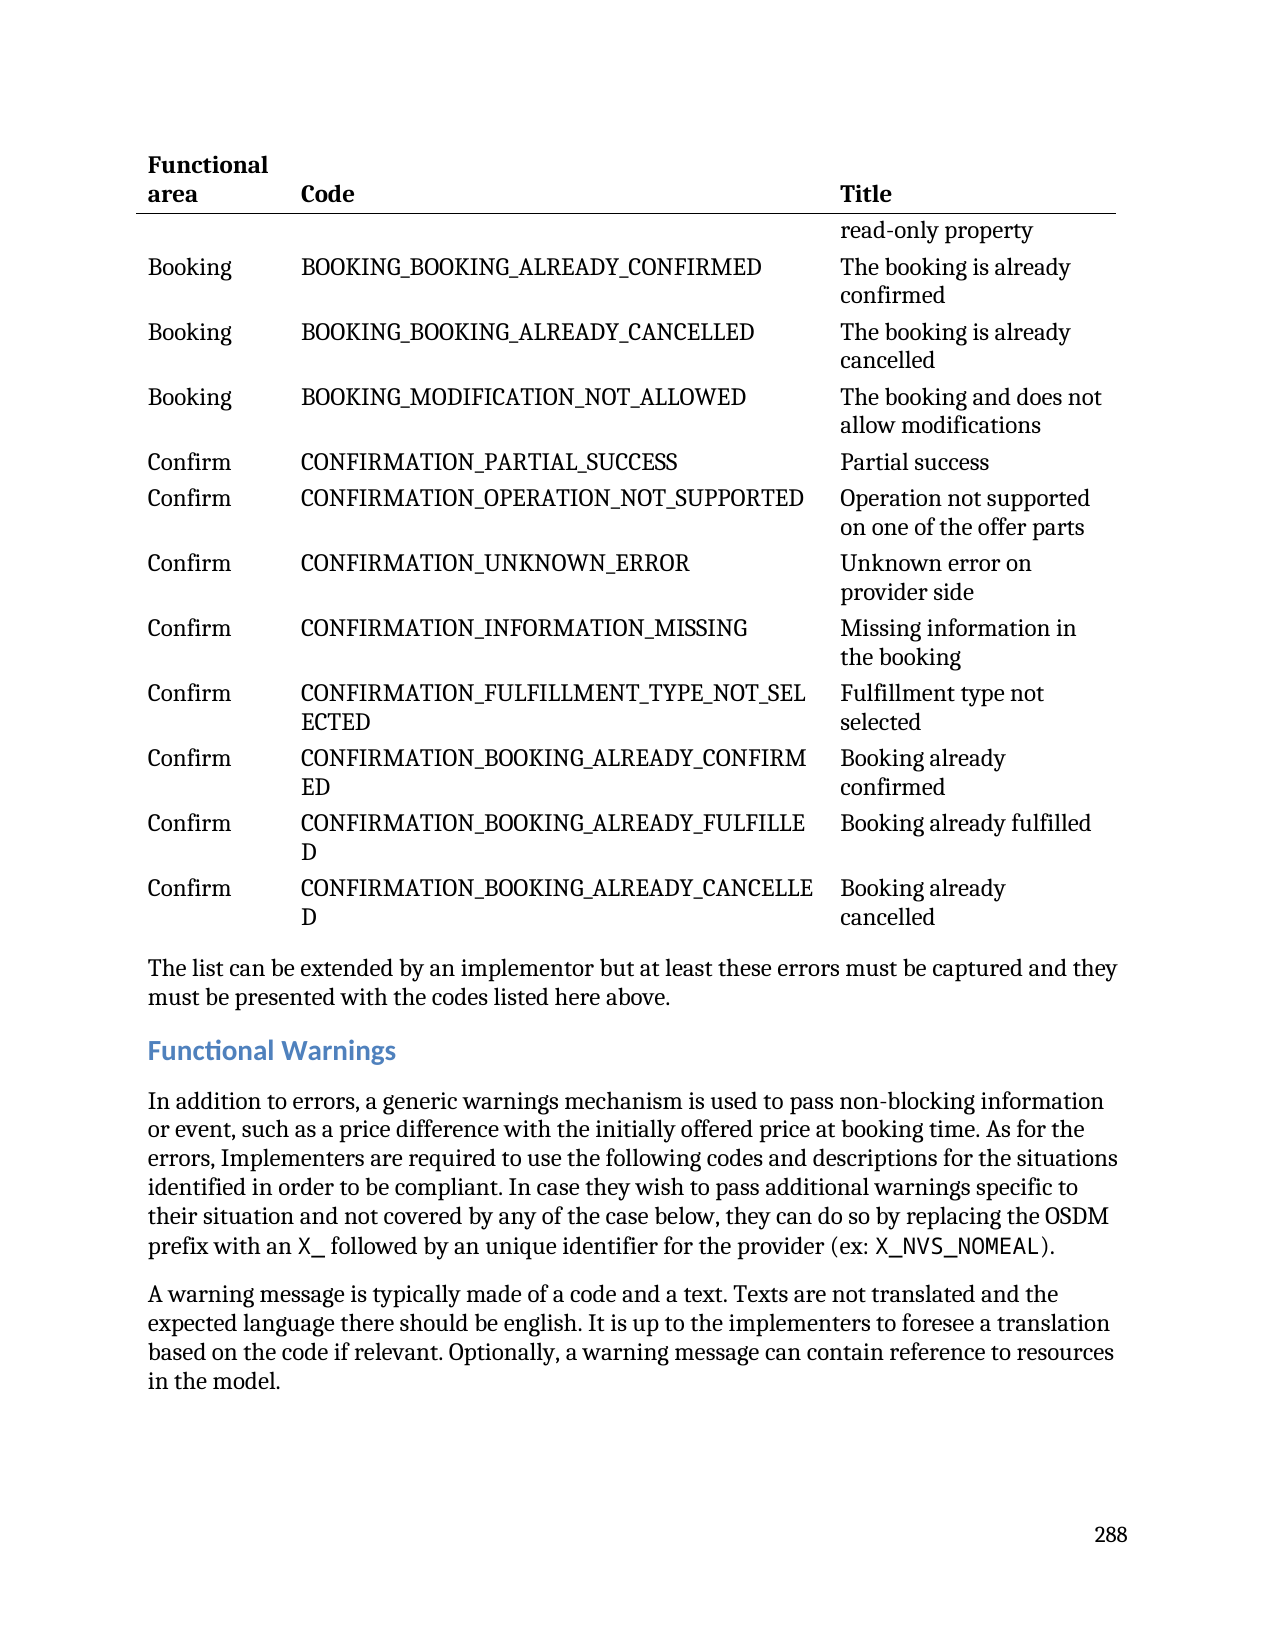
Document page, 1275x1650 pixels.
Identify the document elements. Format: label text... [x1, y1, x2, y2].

text The list can be extended by an implementor but at least these errors must be captured and they must be presented with the codes listed here above. [148, 954, 1127, 1011]
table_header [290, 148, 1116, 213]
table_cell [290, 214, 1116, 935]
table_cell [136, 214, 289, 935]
text A warning message is typically made of a code and a text. Texts are not translated and the expected language there should be english. It is up to the implementers to foresee a translation based on the code if relevant. Optionally, a warning message can contain reference to resources in the model. [148, 1280, 1127, 1395]
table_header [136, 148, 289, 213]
text In addition to errors, a generic warnings mechanism is used to pass non-blocking information or event, such as a price difference with the initially offered price at booking time. As for the errors, Implementers are required to use the following codes and descriptions for the situations identified in order to be compliant. In case they wish to pass additional warnings specific to their situation and not covered by any of the case below, they can do so by replacing the OSDM prefix with an X_ followed by an unique identifier for the provider (ex: X_NVS_NOMEAL). [148, 1087, 1127, 1262]
subtitle Functional Warnings [148, 1032, 1127, 1068]
